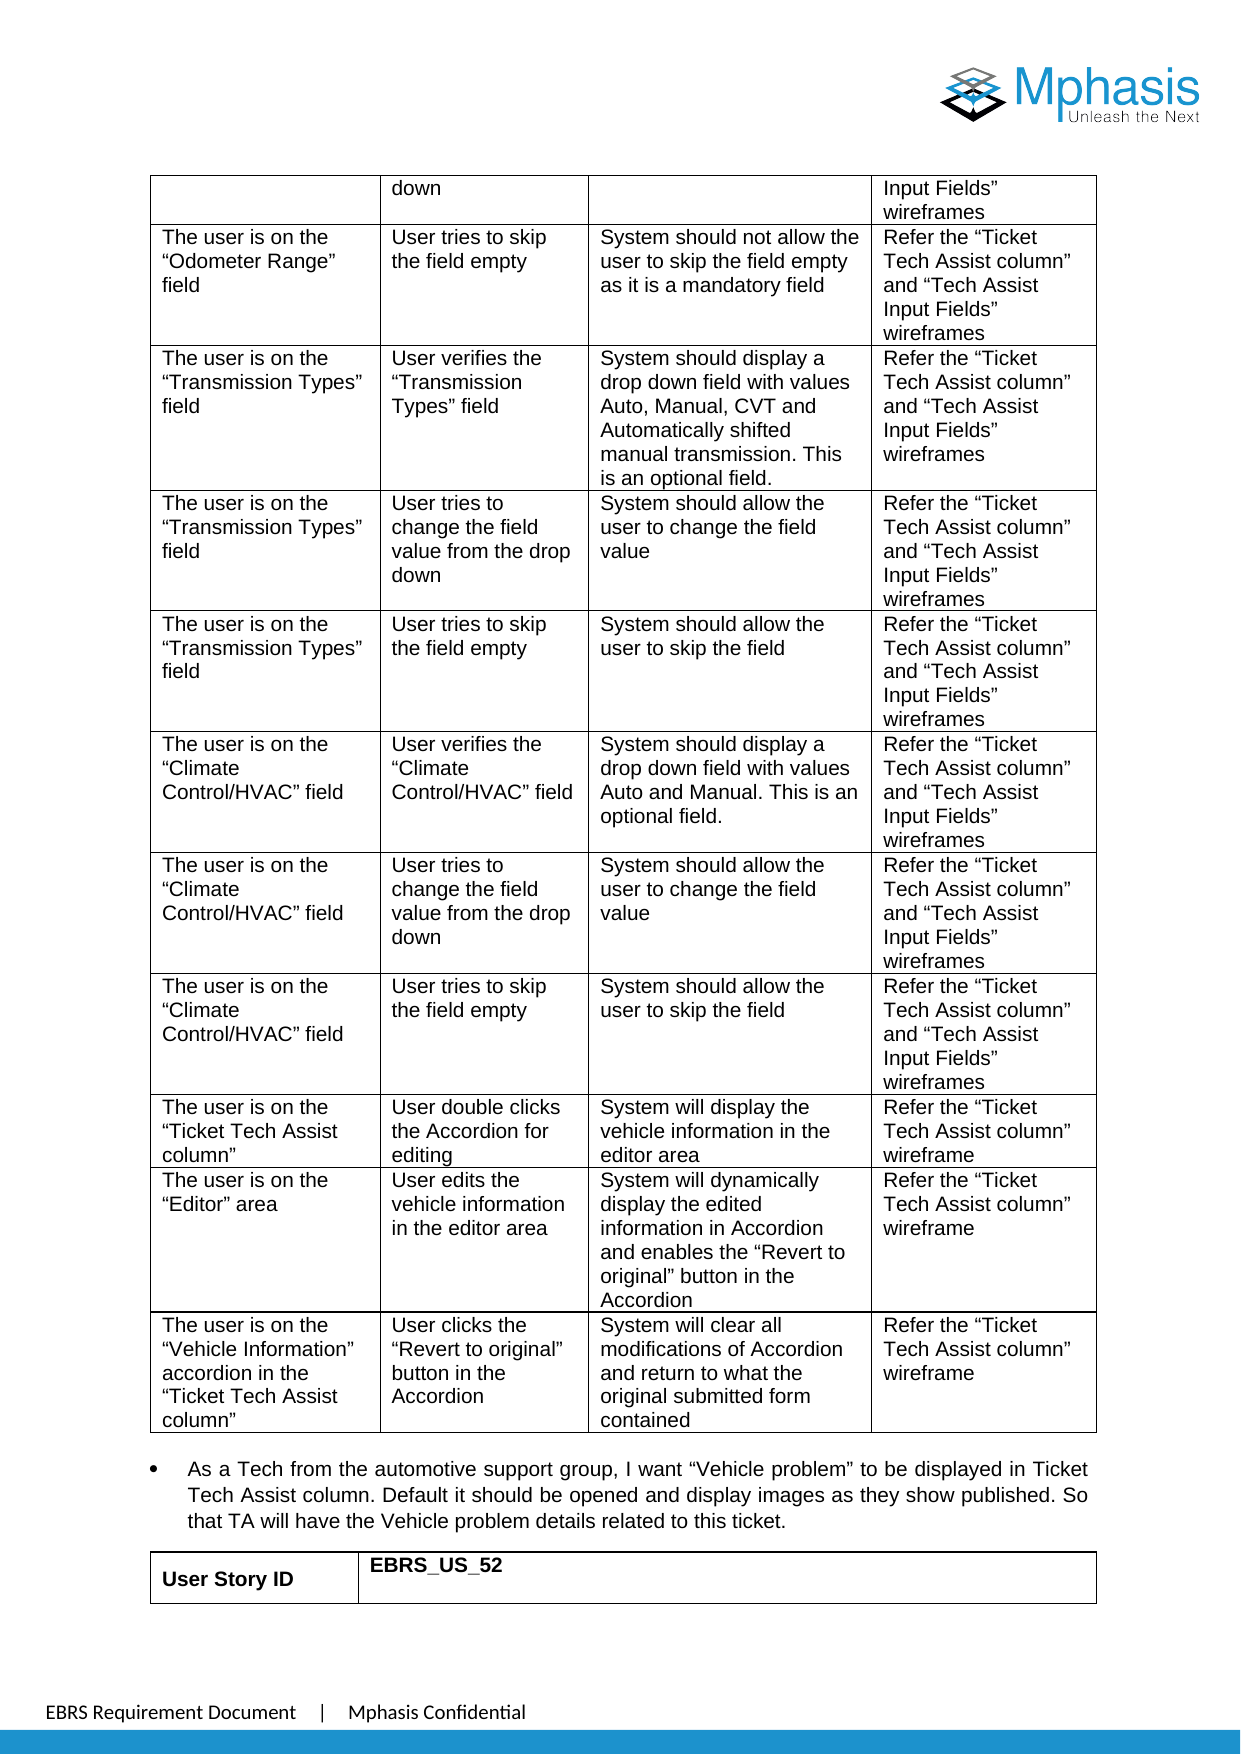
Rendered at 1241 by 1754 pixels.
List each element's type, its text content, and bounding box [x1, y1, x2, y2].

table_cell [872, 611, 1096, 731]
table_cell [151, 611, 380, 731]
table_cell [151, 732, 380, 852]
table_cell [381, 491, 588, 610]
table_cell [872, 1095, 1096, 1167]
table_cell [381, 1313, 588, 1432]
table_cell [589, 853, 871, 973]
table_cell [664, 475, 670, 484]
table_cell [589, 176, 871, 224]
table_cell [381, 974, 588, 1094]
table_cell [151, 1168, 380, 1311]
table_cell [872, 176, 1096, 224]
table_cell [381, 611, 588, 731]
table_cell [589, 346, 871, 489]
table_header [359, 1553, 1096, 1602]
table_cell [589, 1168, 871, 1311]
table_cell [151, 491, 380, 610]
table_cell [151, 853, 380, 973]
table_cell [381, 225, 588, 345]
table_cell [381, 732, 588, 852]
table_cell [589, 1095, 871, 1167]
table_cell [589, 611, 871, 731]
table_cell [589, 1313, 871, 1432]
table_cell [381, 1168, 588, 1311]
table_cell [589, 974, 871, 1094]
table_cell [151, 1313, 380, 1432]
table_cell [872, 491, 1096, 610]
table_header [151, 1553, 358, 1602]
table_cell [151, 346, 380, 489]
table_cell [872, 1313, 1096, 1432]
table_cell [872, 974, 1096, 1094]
list As a Tech from the automotive support group, I want “Vehicle problem” to be displayed in Ticket Tech Assist column. Default it should be opened and display images as they show published. So that TA will have the Vehicle problem details related to this ticket. [150, 1457, 1090, 1533]
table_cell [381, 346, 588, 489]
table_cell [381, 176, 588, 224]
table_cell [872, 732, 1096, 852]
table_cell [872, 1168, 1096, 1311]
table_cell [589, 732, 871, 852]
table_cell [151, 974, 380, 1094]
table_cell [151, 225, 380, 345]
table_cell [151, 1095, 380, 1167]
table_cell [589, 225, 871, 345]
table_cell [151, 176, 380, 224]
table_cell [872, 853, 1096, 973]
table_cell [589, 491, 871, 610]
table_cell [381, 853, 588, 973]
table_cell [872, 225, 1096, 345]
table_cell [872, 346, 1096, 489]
picture [926, 51, 1213, 139]
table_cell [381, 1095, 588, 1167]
